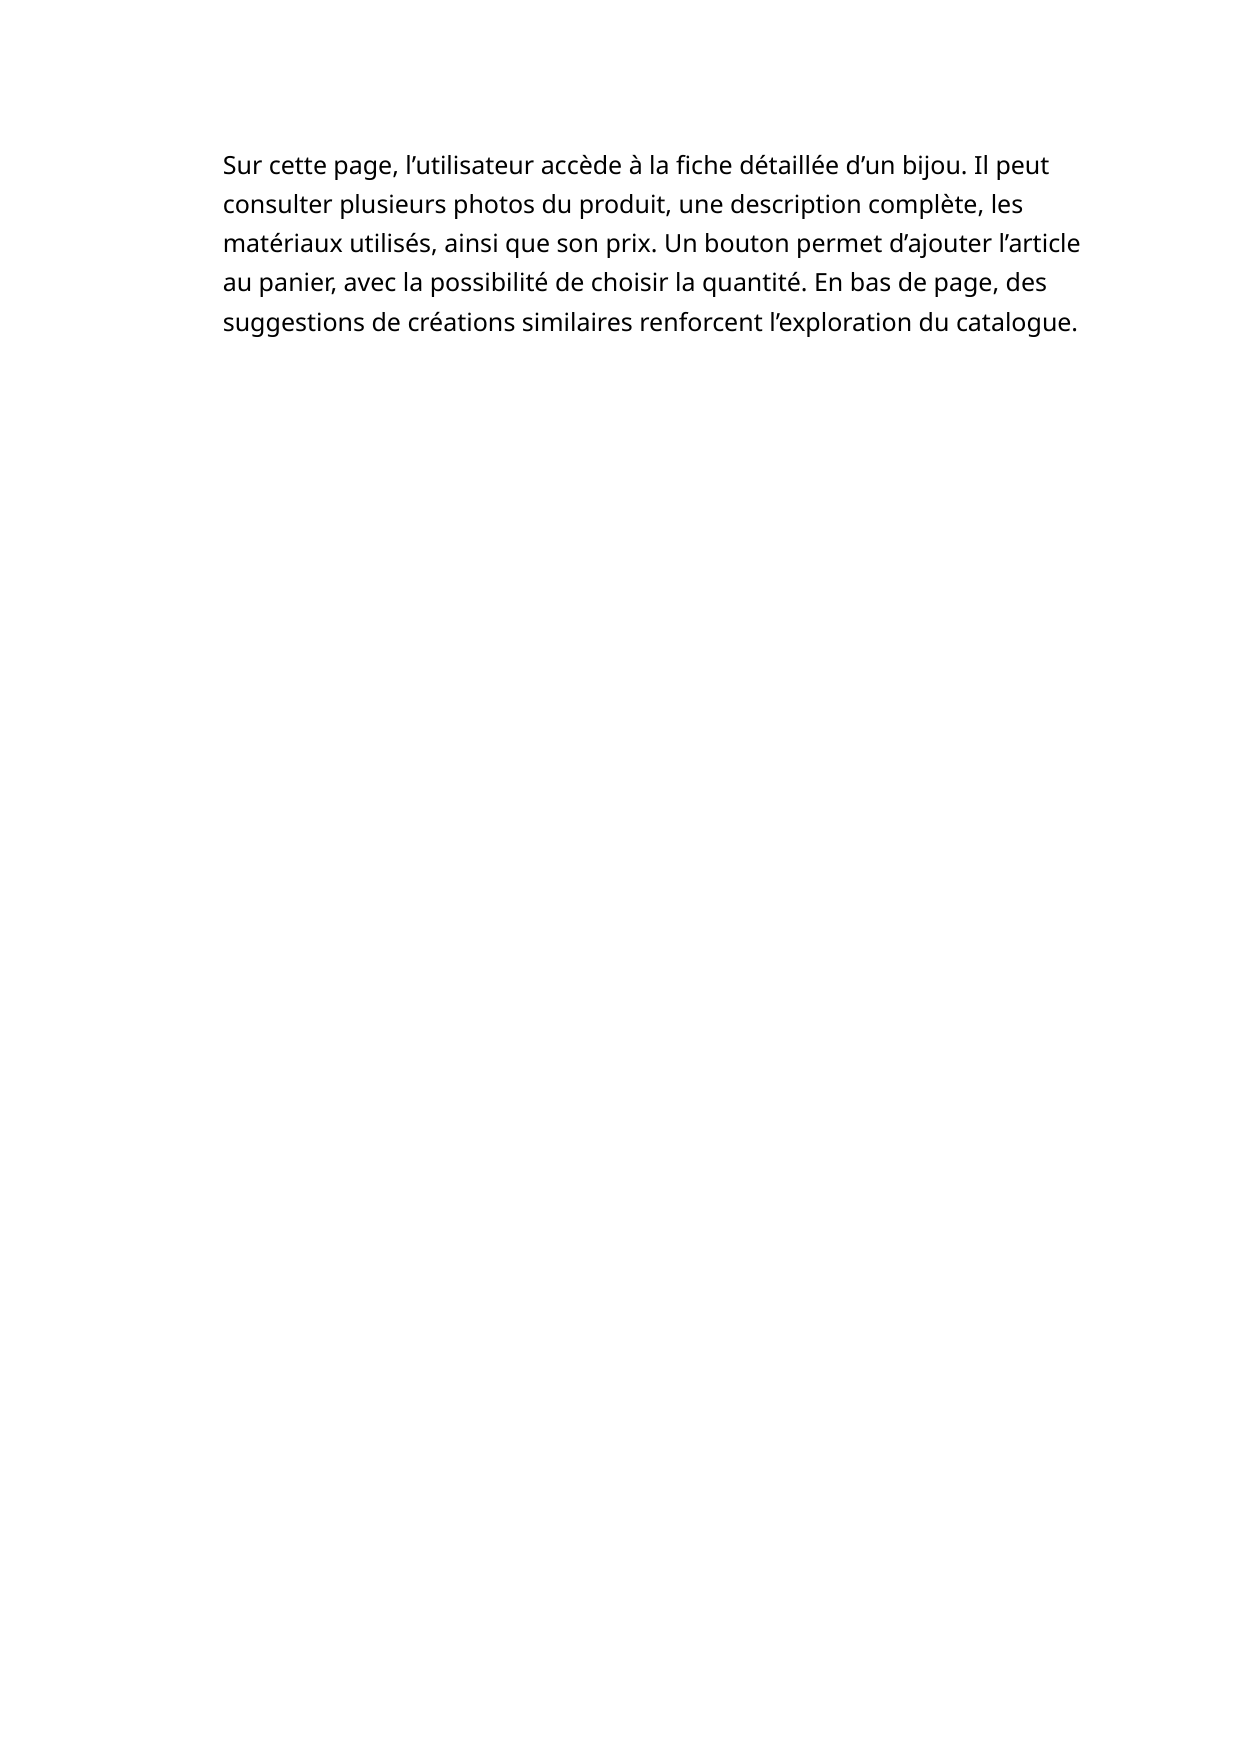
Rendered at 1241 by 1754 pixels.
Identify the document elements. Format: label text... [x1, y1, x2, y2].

list Sur cette page, l’utilisateur accède à la fiche détaillée d’un bijou. Il peut consulter plusieurs photos du produit, une description complète, les matériaux utilisés, ainsi que son prix. Un bouton permet d’ajouter l’article au panier, avec la possibilité de choisir la quantité. En bas de page, des suggestions de créations similaires renforcent l’exploration du catalogue. [223, 148, 1093, 338]
